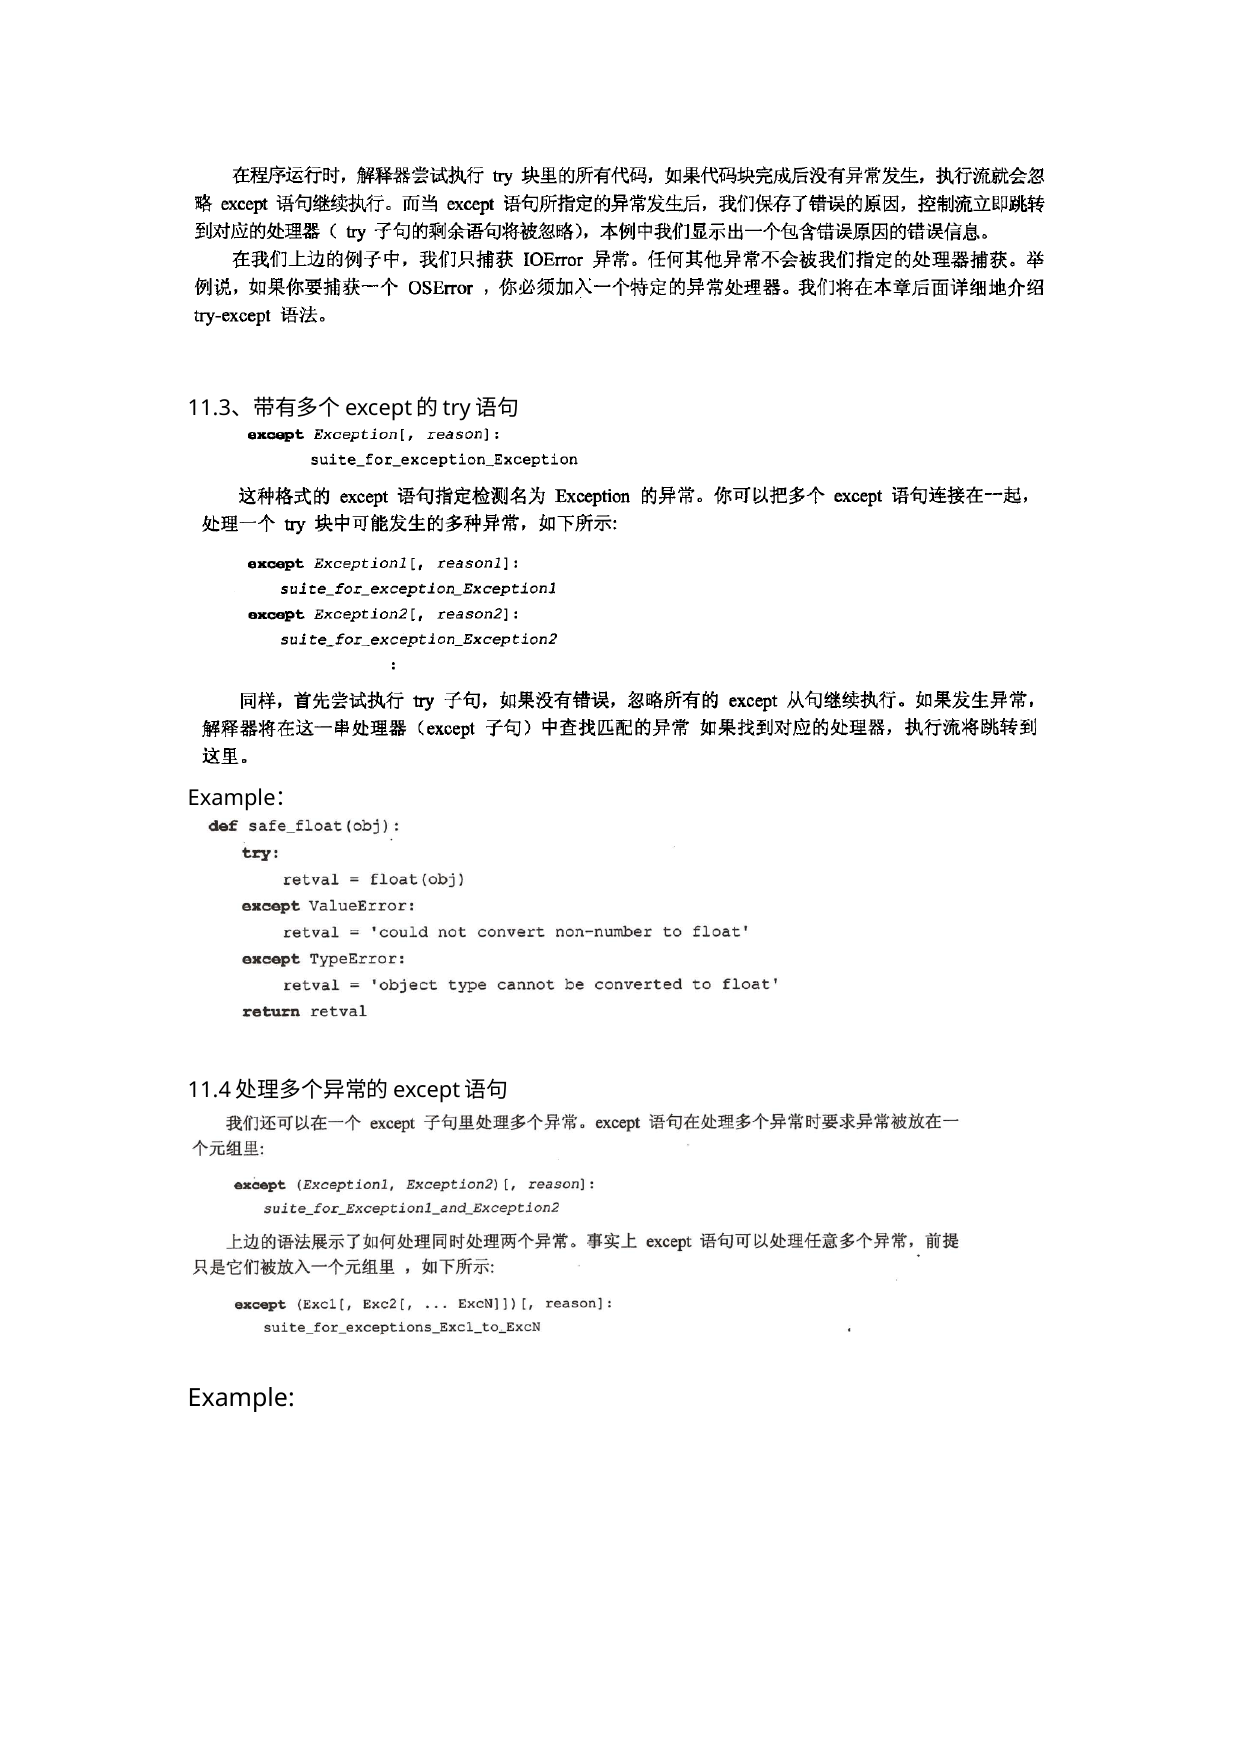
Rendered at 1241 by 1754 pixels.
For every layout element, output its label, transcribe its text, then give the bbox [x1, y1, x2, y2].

picture [187, 422, 1047, 772]
text Example： [187, 779, 1053, 812]
picture [187, 1104, 963, 1338]
picture [187, 812, 999, 1026]
text 11.3、带有多个except的try语句 [187, 389, 1053, 422]
picture [187, 162, 1056, 330]
text 11.4处理多个异常的except语句 [187, 1072, 1053, 1104]
text Example: [187, 1364, 1053, 1429]
